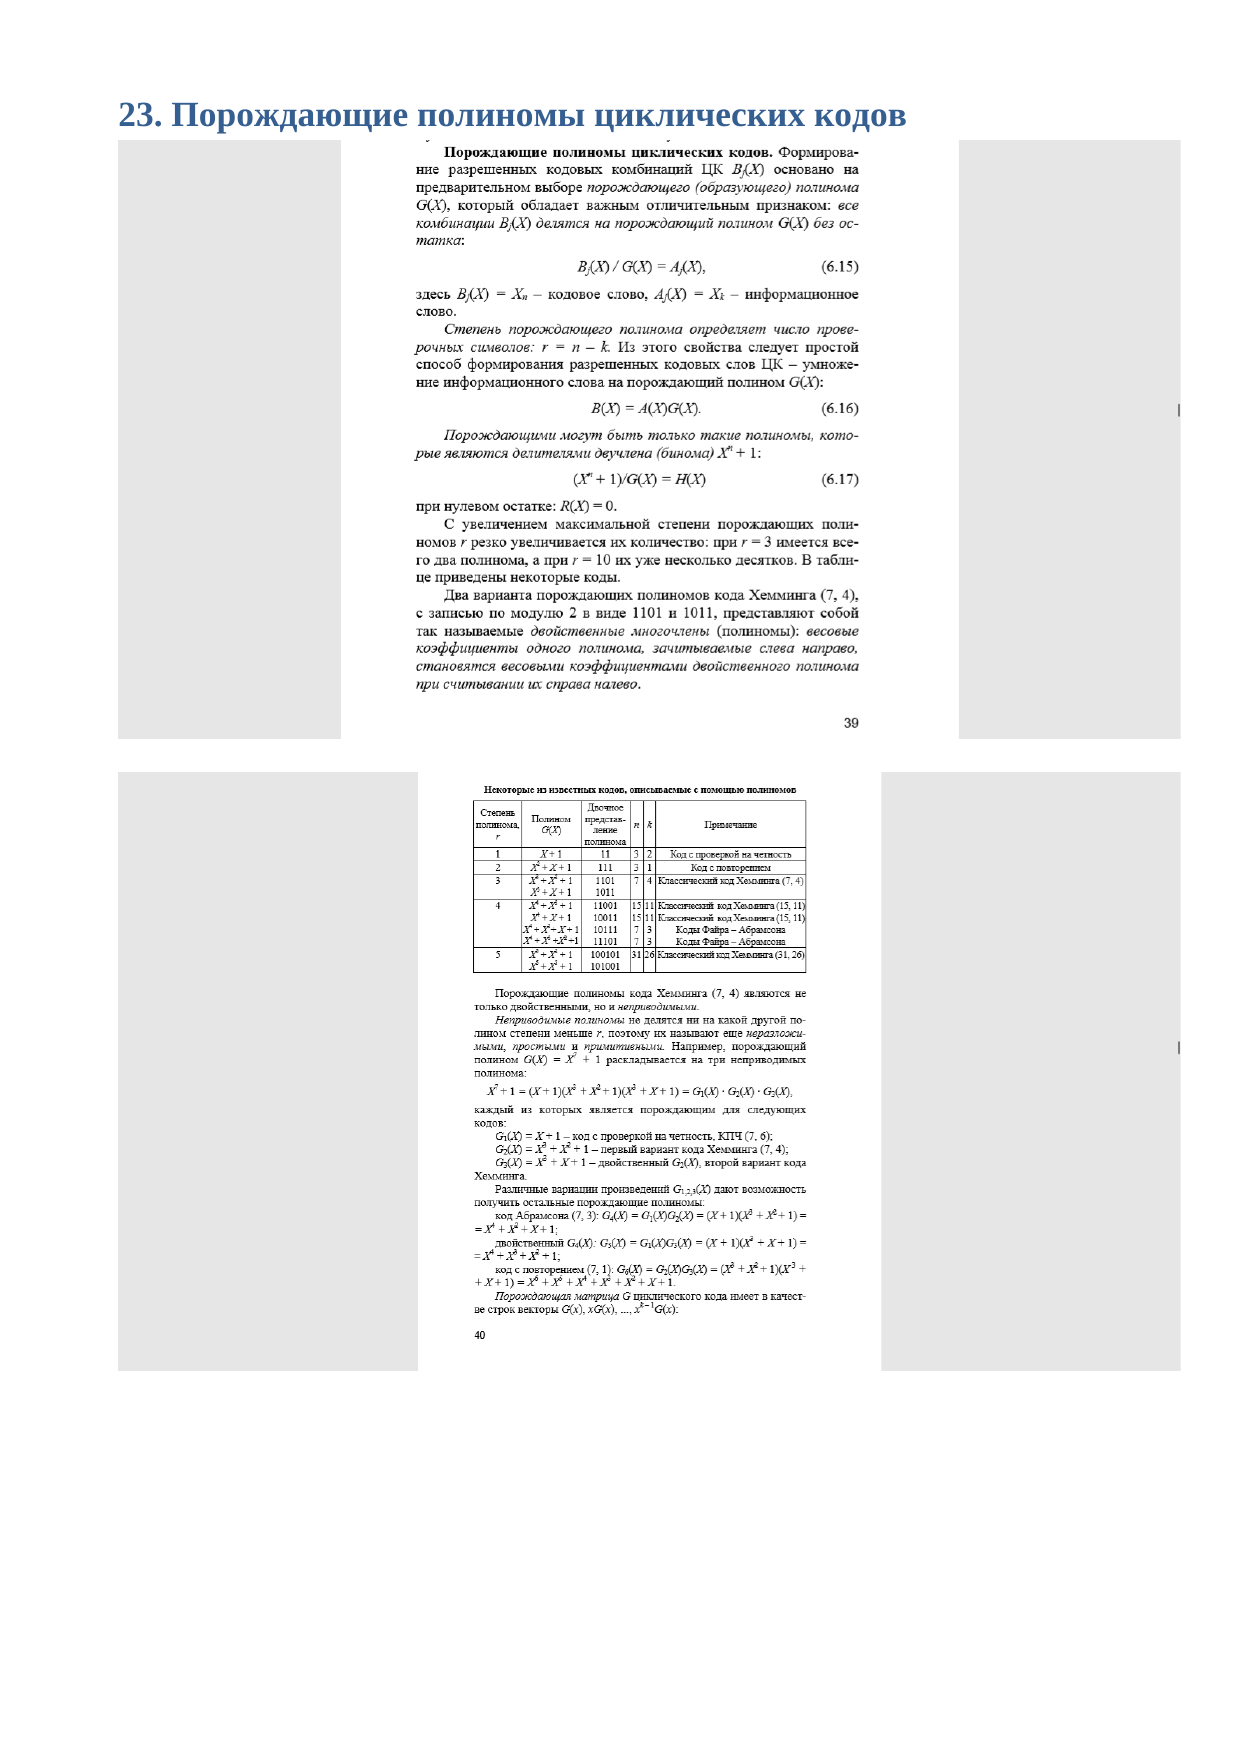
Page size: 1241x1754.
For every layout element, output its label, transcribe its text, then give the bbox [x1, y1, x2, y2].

picture [118, 140, 1181, 739]
picture [118, 772, 1181, 1371]
subtitle 23. Порождающие полиномы циклических кодов [118, 93, 1181, 134]
